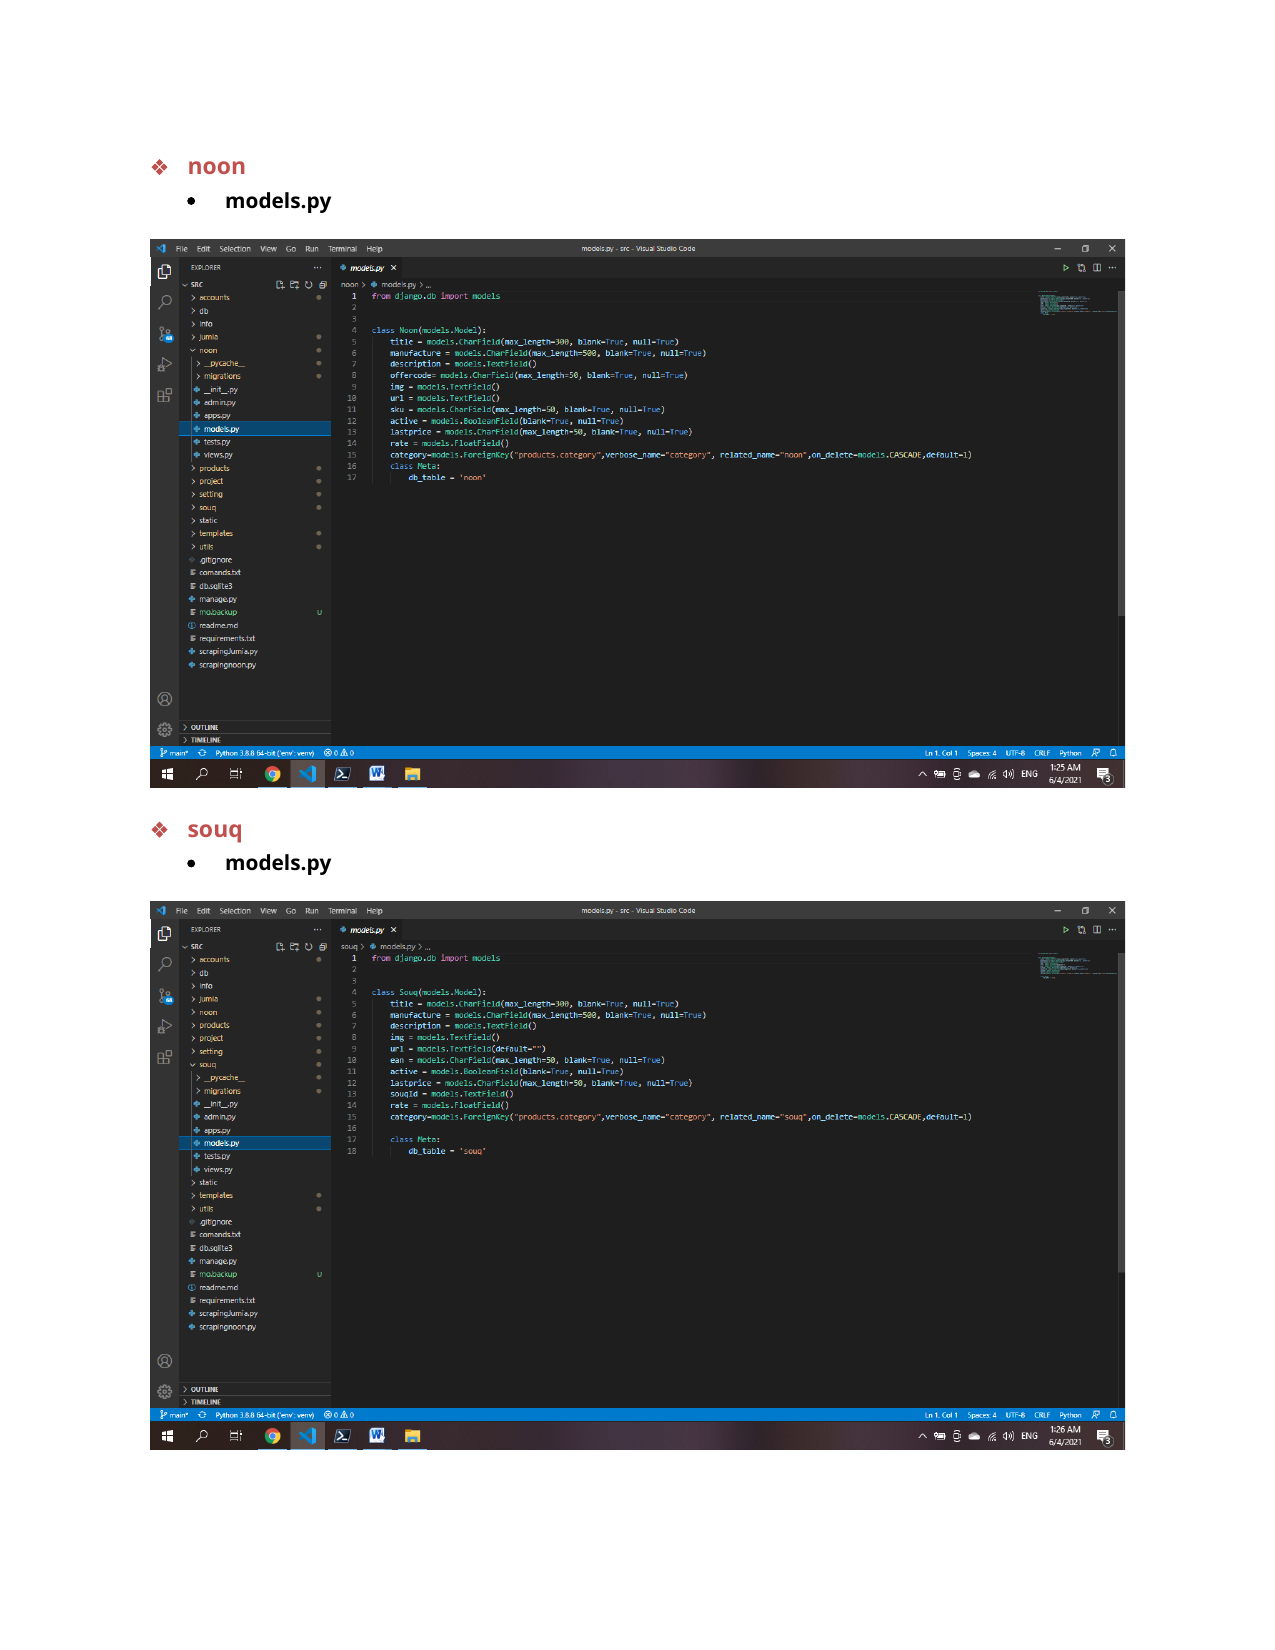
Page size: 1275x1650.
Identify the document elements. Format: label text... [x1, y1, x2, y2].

picture [150, 901, 1125, 1450]
list models.py [187, 186, 1125, 214]
list souq [150, 812, 1125, 844]
list models.py [187, 848, 1125, 877]
list noon [150, 150, 1125, 181]
picture [150, 239, 1125, 788]
